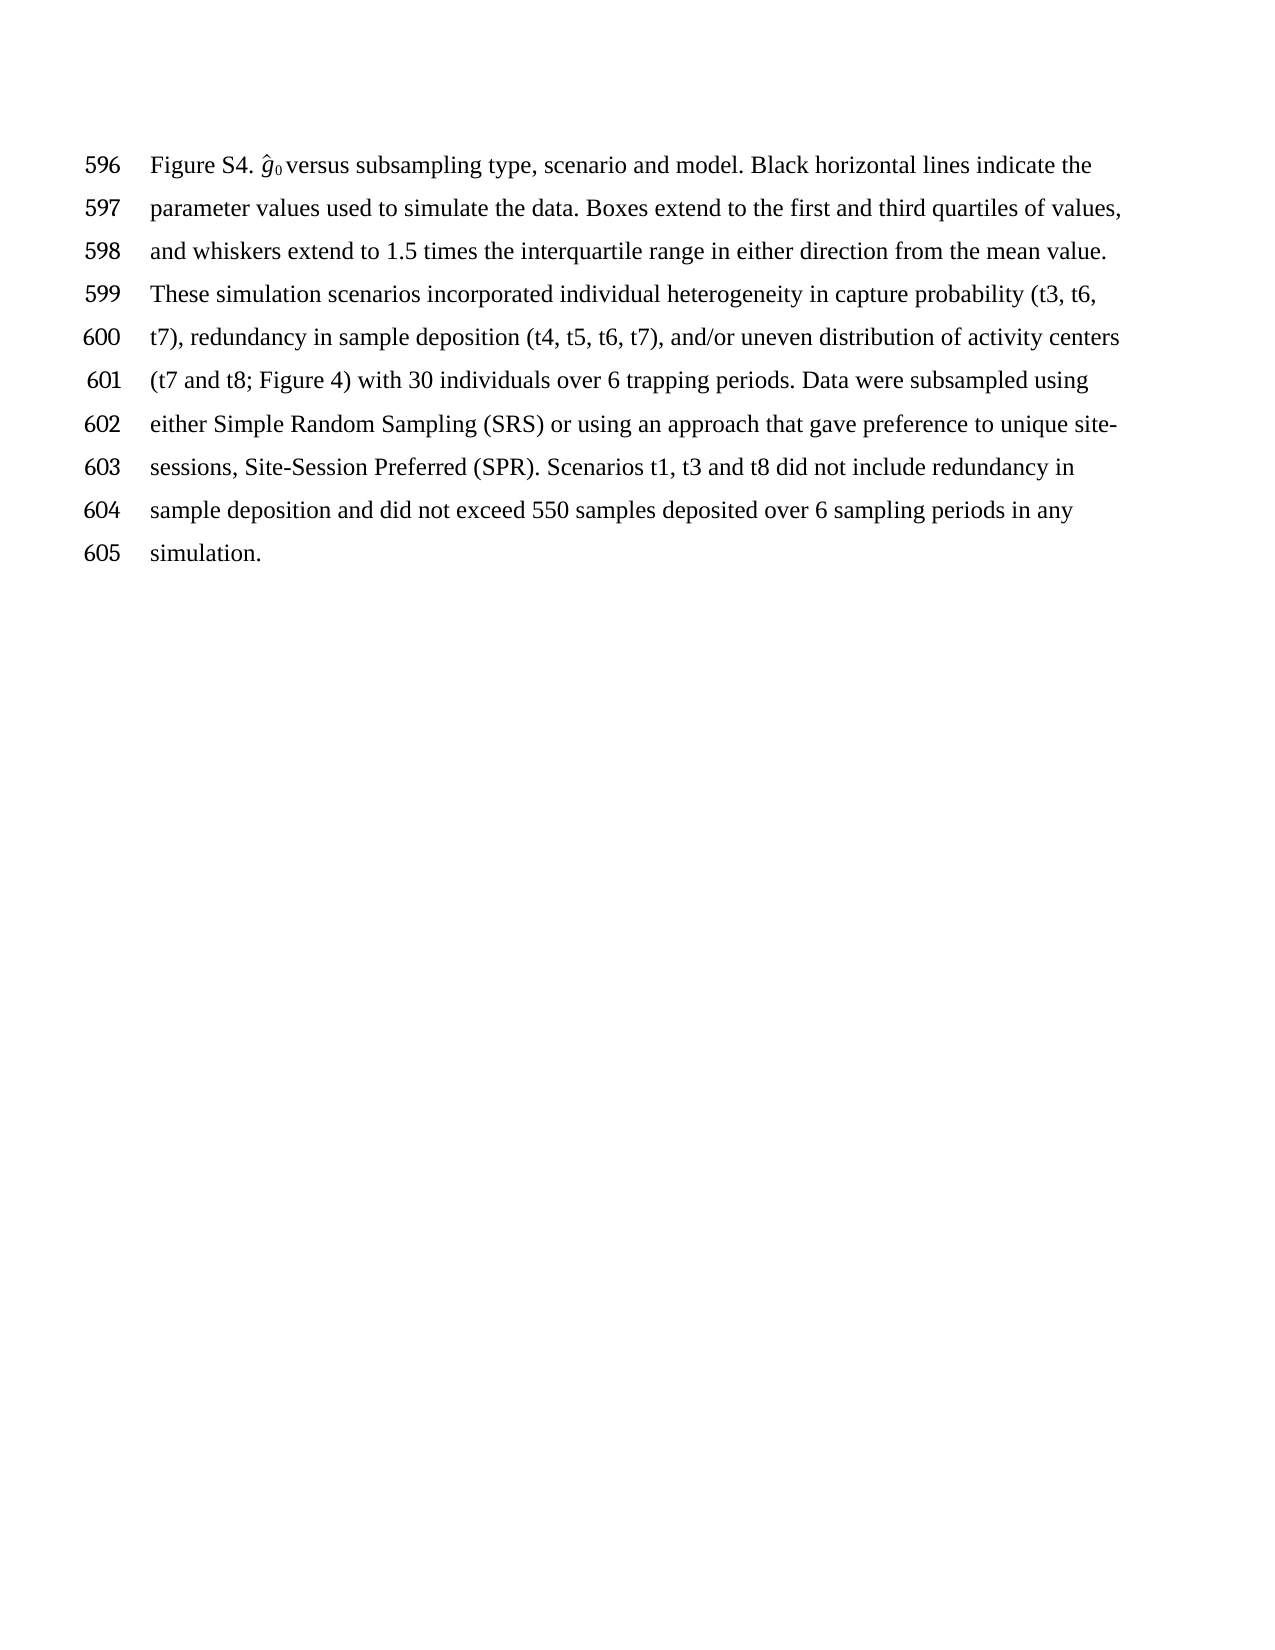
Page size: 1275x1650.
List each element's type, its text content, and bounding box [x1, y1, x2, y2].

text Figure S4. 0 versus subsampling type, scenario and model. Black horizontal lines indicate the parameter values used to simulate the data. Boxes extend to the first and third quartiles of values, and whiskers extend to 1.5 times the interquartile range in either direction from the mean value. These simulation scenarios incorporated individual heterogeneity in capture probability (t3, t6, t7), redundancy in sample deposition (t4, t5, t6, t7), and/or uneven distribution of activity centers (t7 and t8; Figure 4) with 30 individuals over 6 trapping periods. Data were subsampled using either Simple Random Sampling (SRS) or using an approach that gave preference to unique site-sessions, Site-Session Preferred (SPR). Scenarios t1, t3 and t8 did not include redundancy in sample deposition and did not exceed 550 samples deposited over 6 sampling periods in any simulation. [150, 150, 1125, 567]
